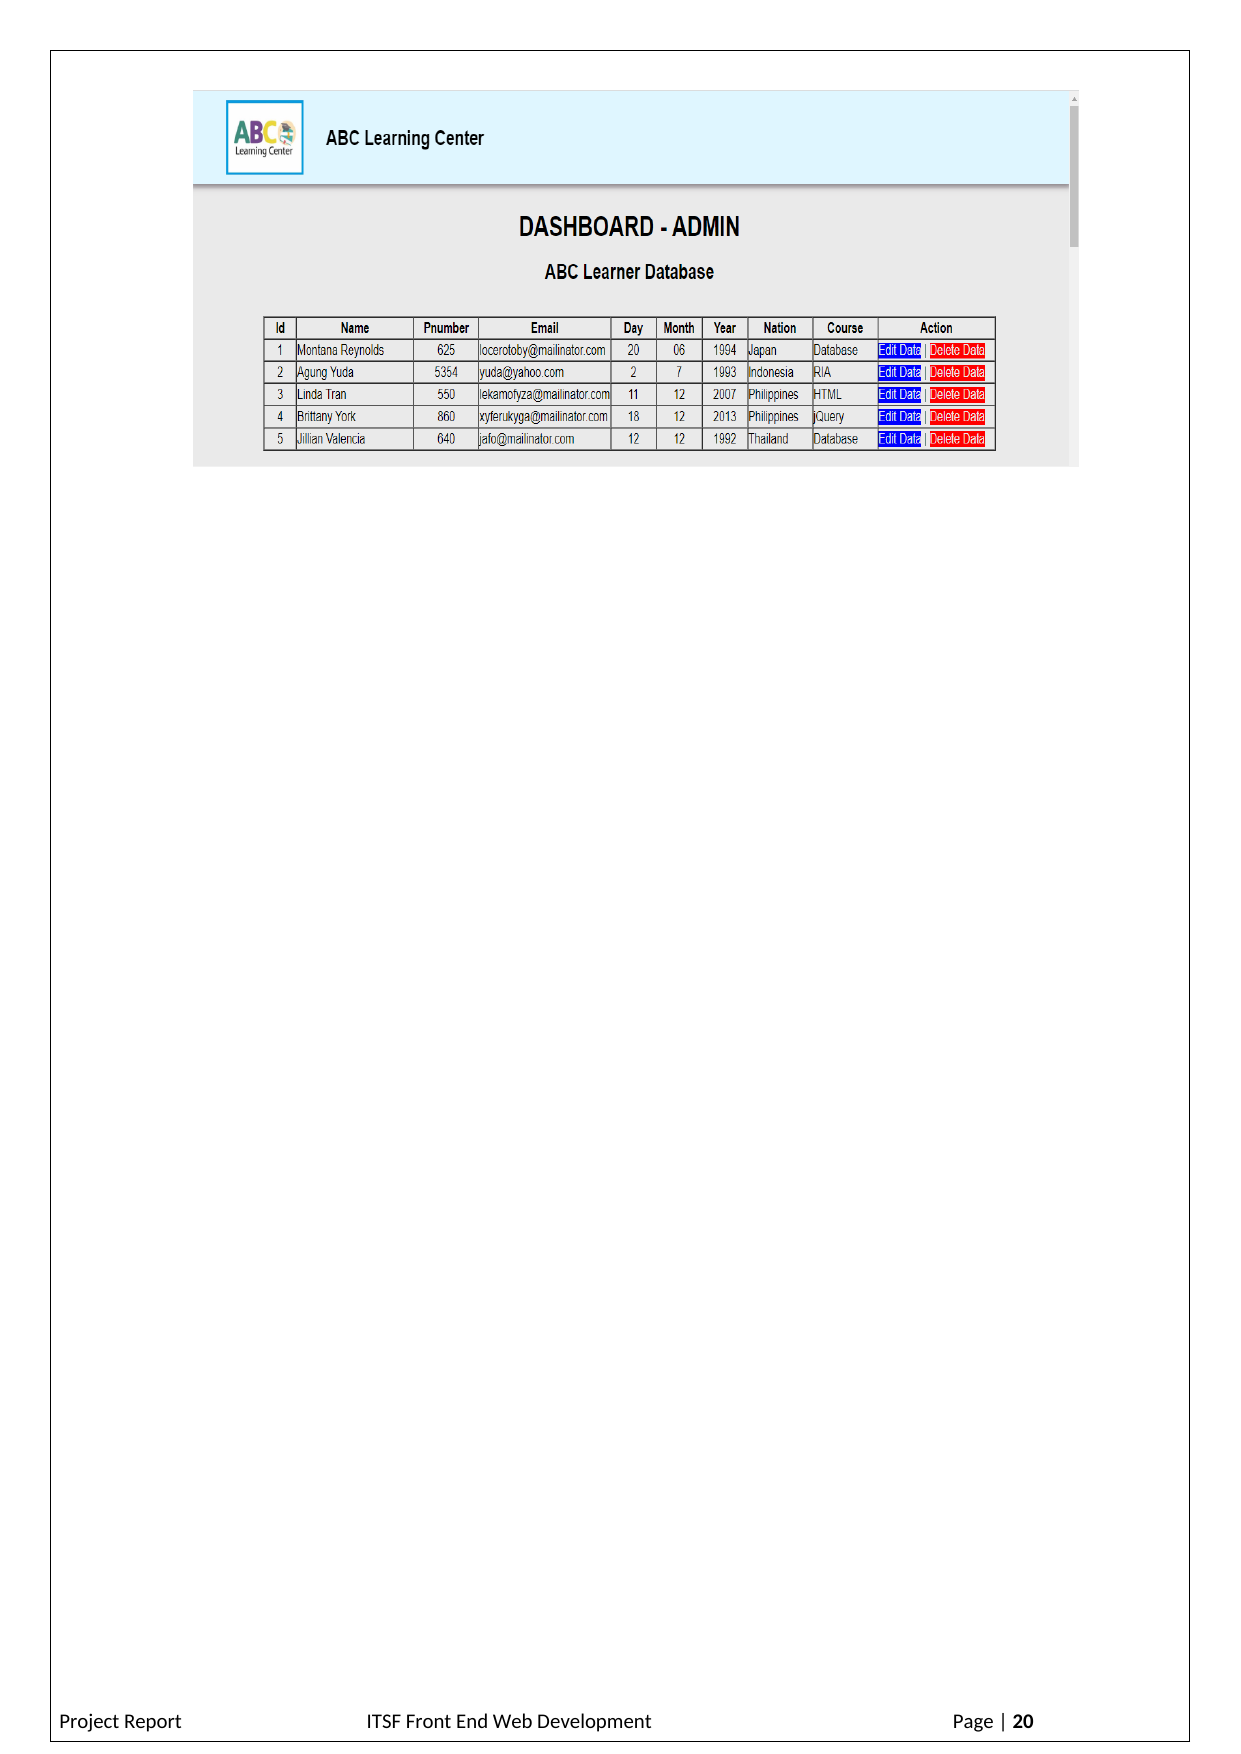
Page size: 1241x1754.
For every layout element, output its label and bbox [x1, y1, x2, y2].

picture [193, 88, 1079, 467]
